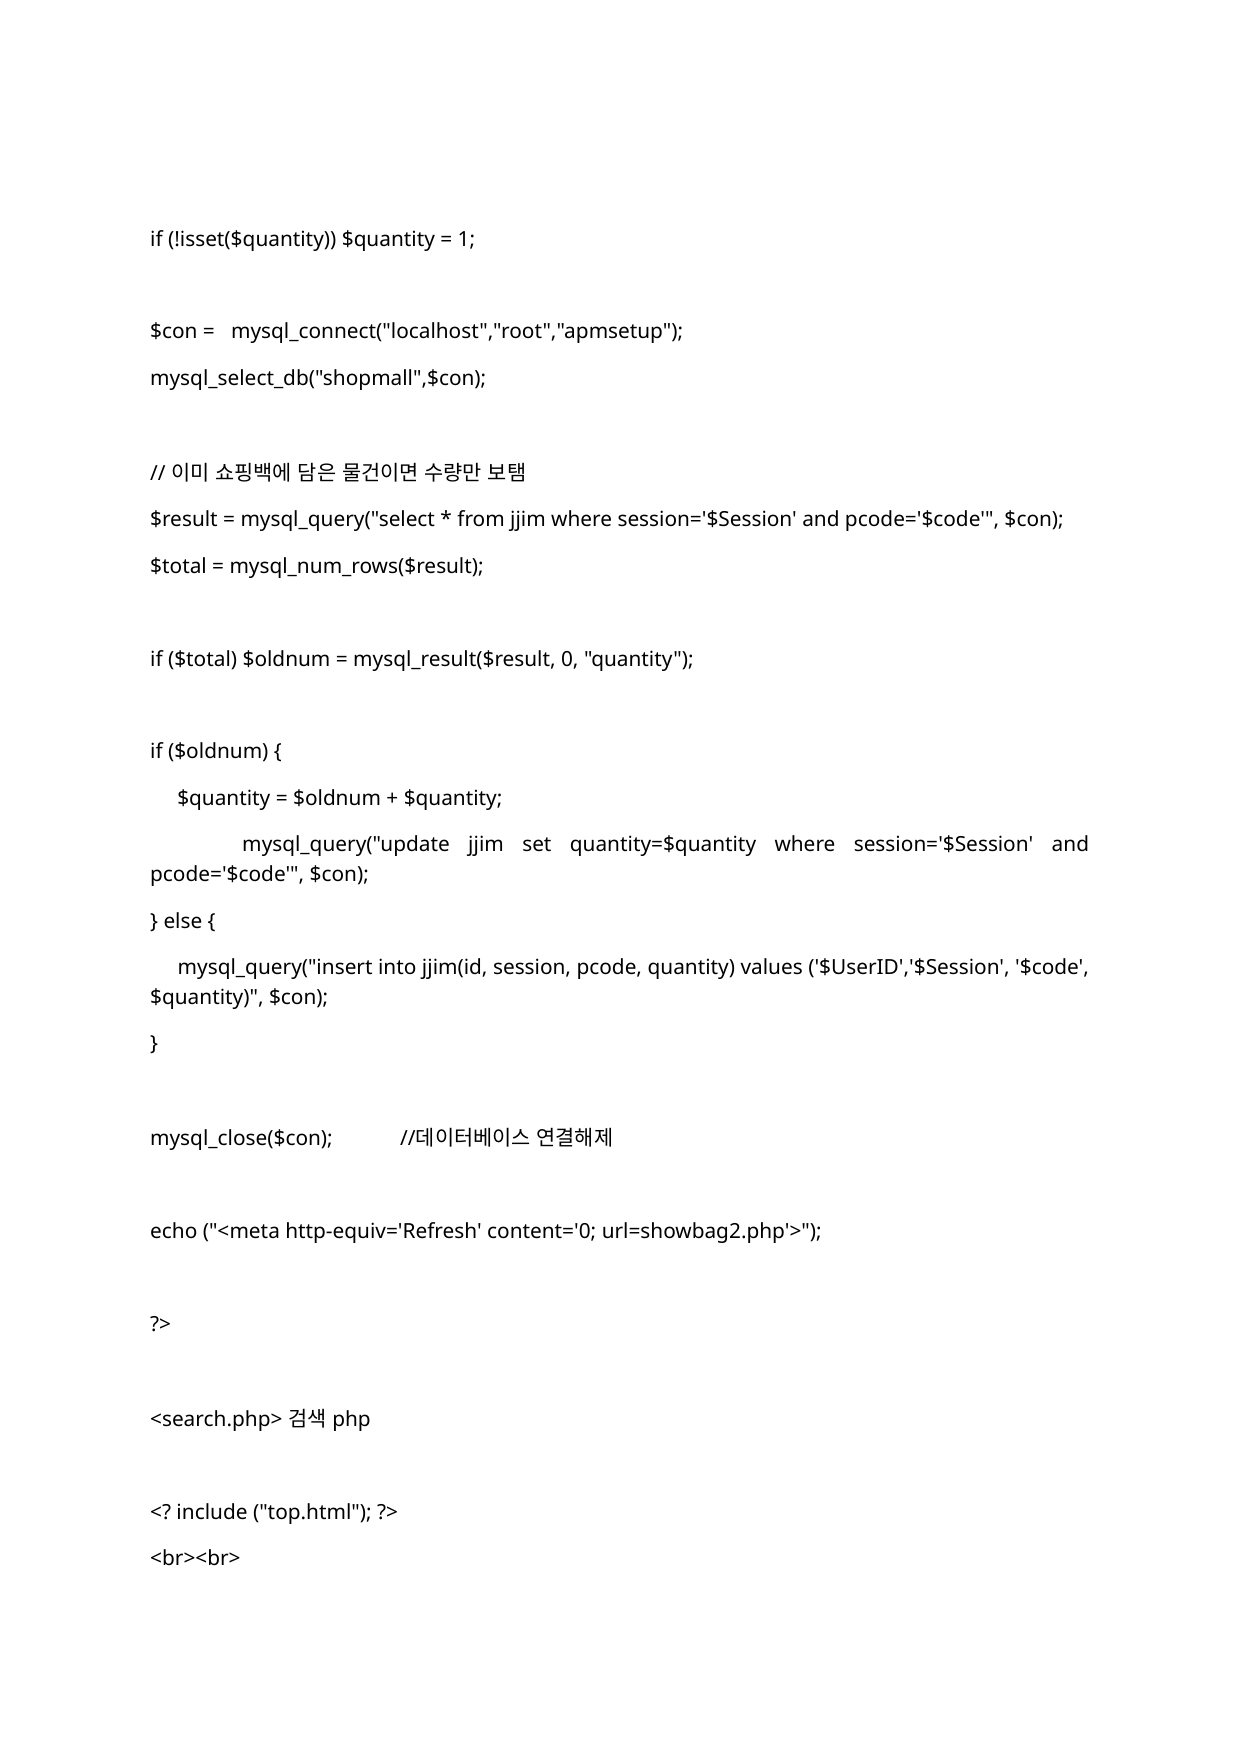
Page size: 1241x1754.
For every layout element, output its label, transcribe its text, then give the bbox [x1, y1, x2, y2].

text <? include ("top.html"); ?> [150, 1497, 1090, 1526]
text <br><br> [150, 1543, 1090, 1572]
text mysql_select_db("shopmall",$con); [150, 363, 1090, 391]
text $quantity = $oldnum + $quantity; [150, 783, 1090, 812]
text ?> [150, 1309, 1090, 1338]
text // 이미 쇼핑백에 담은 물건이면 수량만 보탬 [150, 456, 1090, 486]
text mysql_query("update jjim set quantity=$quantity where session='$Session' and pcode='$code'", $con); [150, 829, 1090, 888]
text if ($oldnum) { [150, 737, 1090, 765]
text } [150, 1028, 1090, 1057]
text $result = mysql_query("select * from jjim where session='$Session' and pcode='$code'", $con); [150, 504, 1090, 533]
text mysql_close($con); //데이터베이스 연결해제 [150, 1121, 1090, 1152]
text } else { [150, 906, 1090, 934]
text <search.php> 검색 php [150, 1402, 1090, 1432]
text if ($total) $oldnum = mysql_result($result, 0, "quantity"); [150, 644, 1090, 672]
text $total = mysql_num_rows($result); [150, 551, 1090, 579]
text echo ("<meta http-equiv='Refresh' content='0; url=showbag2.php'>"); [150, 1216, 1090, 1245]
text $con = mysql_connect("localhost","root","apmsetup"); [150, 317, 1090, 345]
text mysql_query("insert into jjim(id, session, pcode, quantity) values ('$UserID','$Session', '$code', $quantity)", $con); [150, 952, 1090, 1011]
text if (!isset($quantity)) $quantity = 1; [150, 224, 1090, 252]
